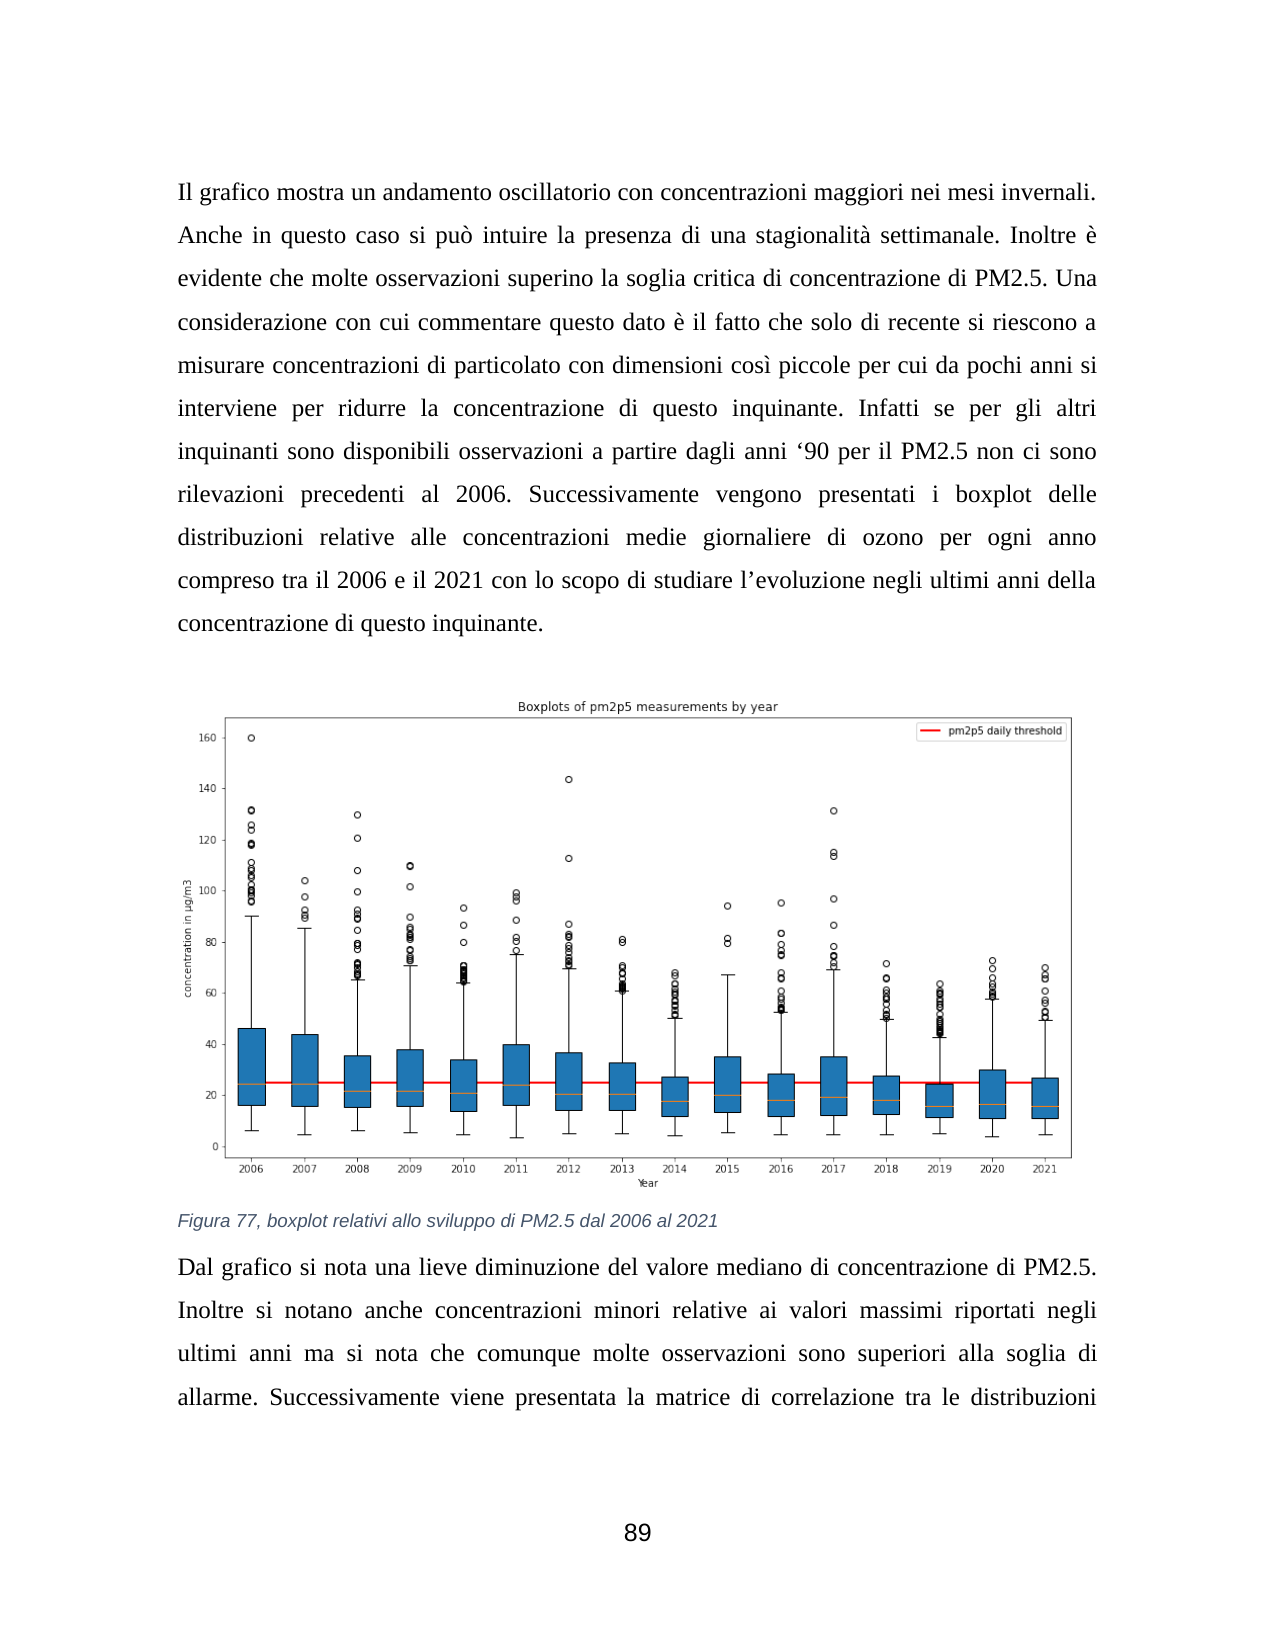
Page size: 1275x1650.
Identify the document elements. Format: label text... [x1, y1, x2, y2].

text Il grafico mostra un andamento oscillatorio con concentrazioni maggiori nei mesi invernali. Anche in questo caso si può intuire la presenza di una stagionalità settimanale. Inoltre è evidente che molte osservazioni superino la soglia critica di concentrazione di PM2.5. Una considerazione con cui commentare questo dato è il fatto che solo di recente si riescono a misurare concentrazioni di particolato con dimensioni così piccole per cui da pochi anni si interviene per ridurre la concentrazione di questo inquinante. Infatti se per gli altri inquinanti sono disponibili osservazioni a partire dagli anni ‘90 per il PM2.5 non ci sono rilevazioni precedenti al 2006. Successivamente vengono presentati i boxplot delle distribuzioni relative alle concentrazioni medie giornaliere di ozono per ogni anno compreso tra il 2006 e il 2021 con lo scopo di studiare l’evoluzione negli ultimi anni della concentrazione di questo inquinante. [177, 177, 1098, 637]
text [177, 1252, 1098, 1410]
picture [177, 694, 1078, 1196]
text Figura 77, boxplot relativi allo sviluppo di PM2.5 dal 2006 al 2021 [177, 1210, 1098, 1231]
